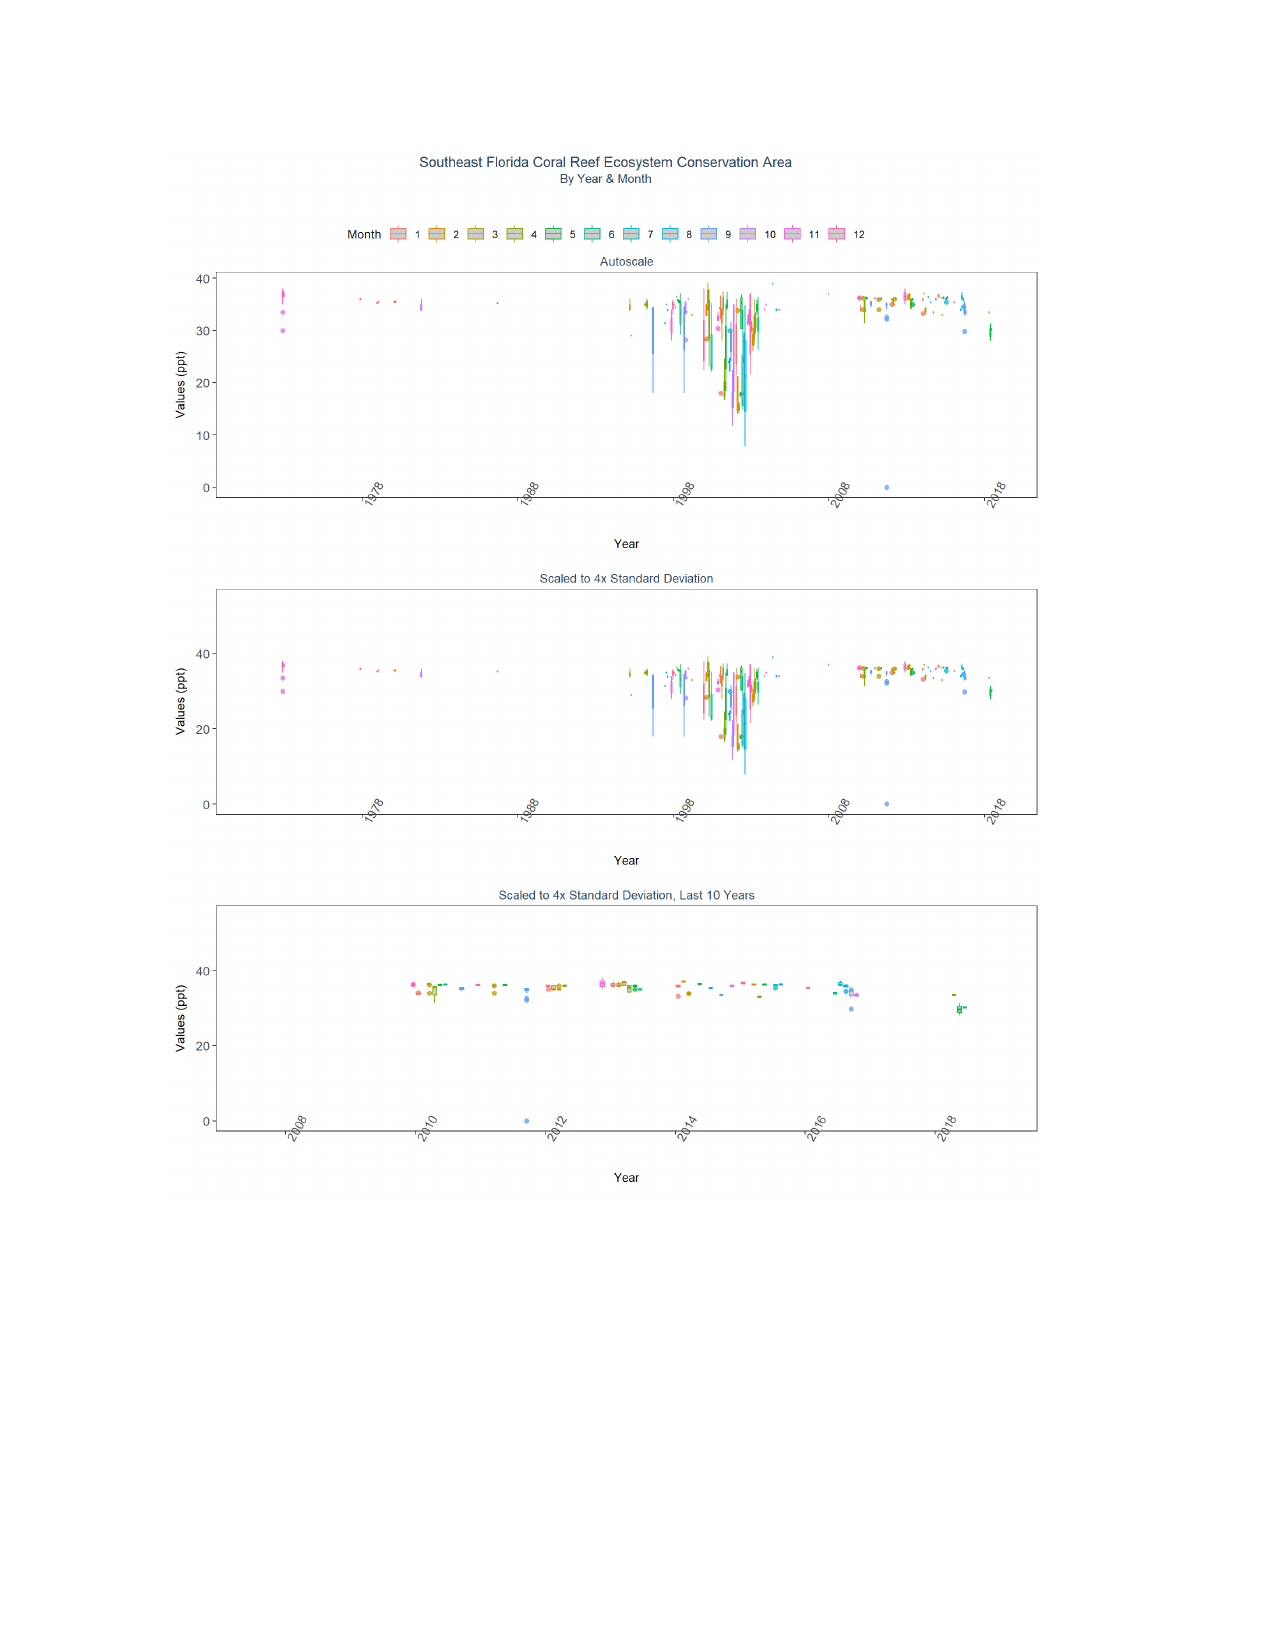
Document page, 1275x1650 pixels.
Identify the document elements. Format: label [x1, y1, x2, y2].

picture [168, 150, 1044, 1200]
